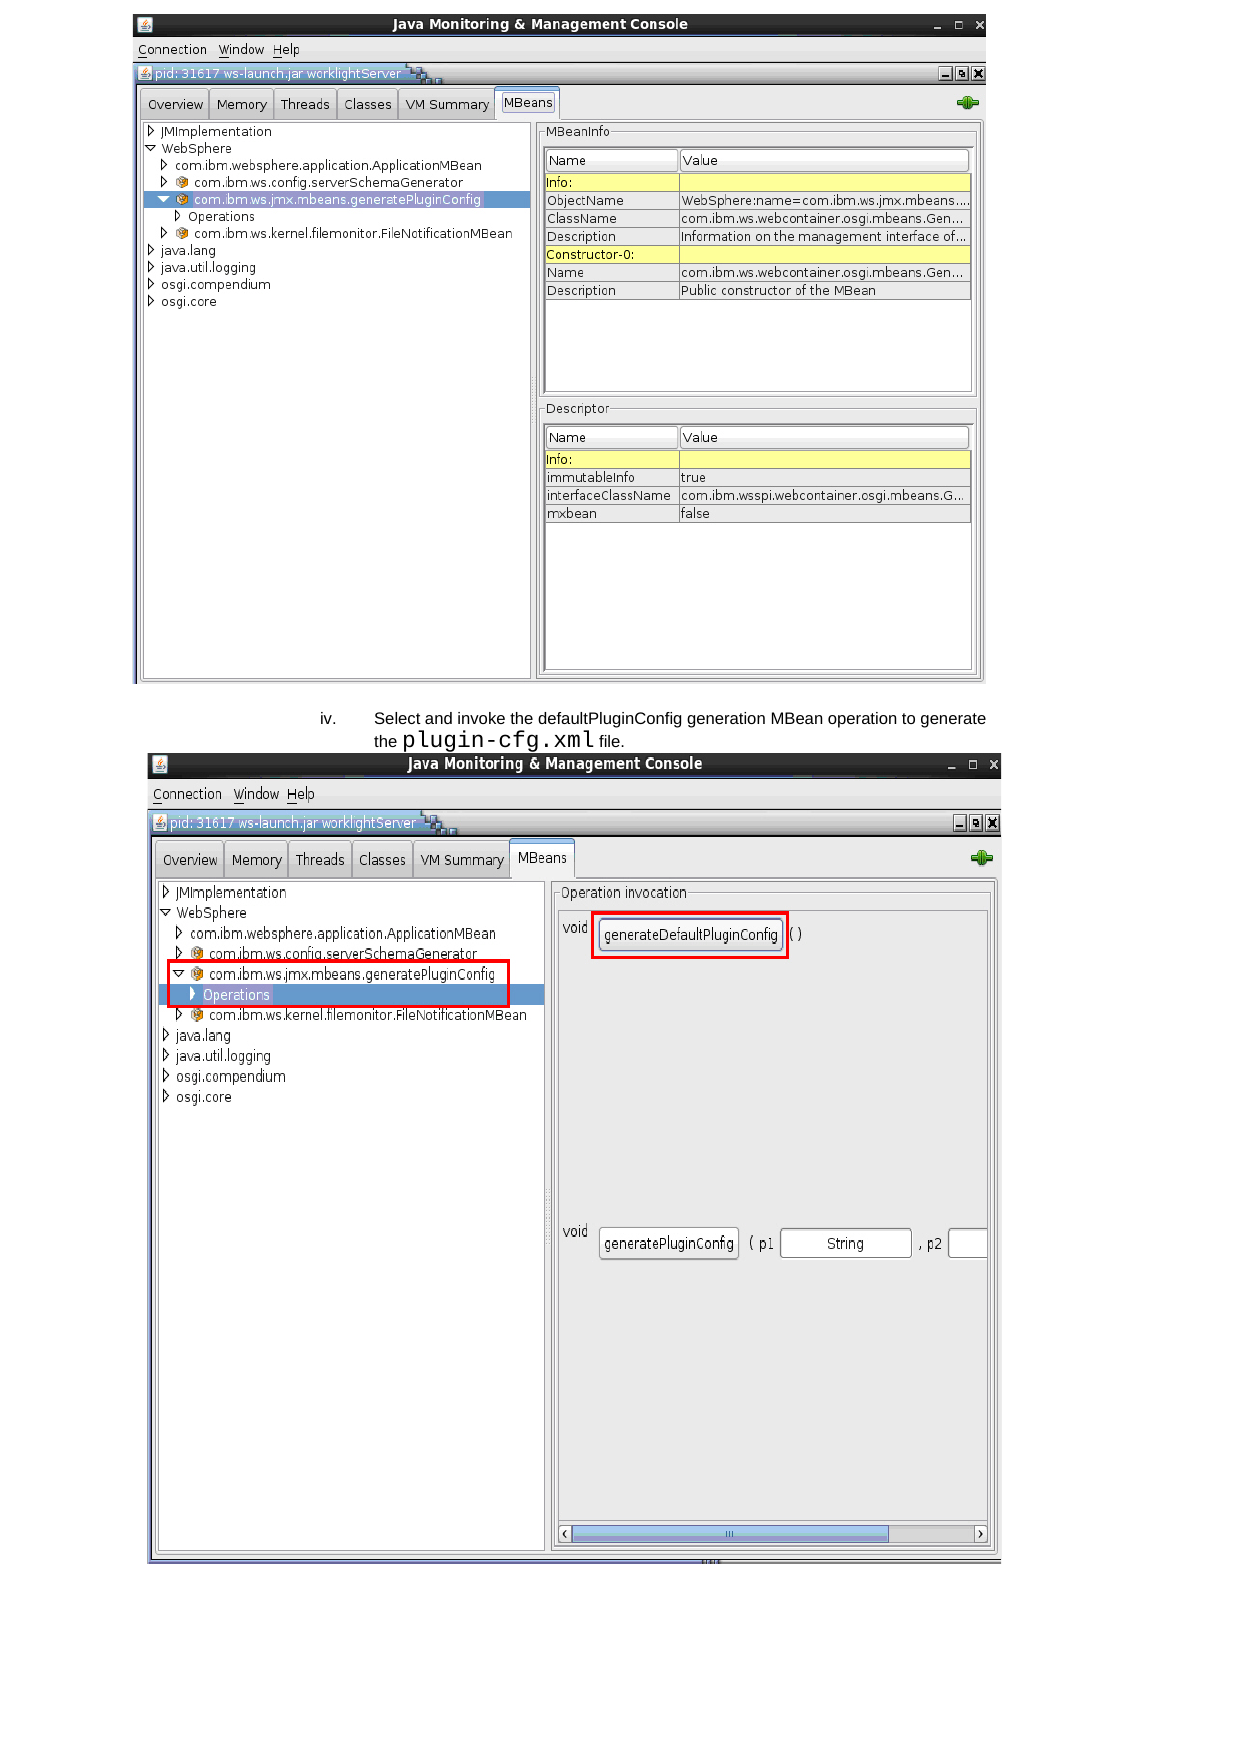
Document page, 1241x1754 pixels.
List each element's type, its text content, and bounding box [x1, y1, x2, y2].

picture [147, 753, 1002, 1564]
picture [132, 14, 986, 684]
list Select and invoke the defaultPluginConfig generation MBean operation to generate the plugin-cfg.xml file. [336, 709, 1078, 754]
